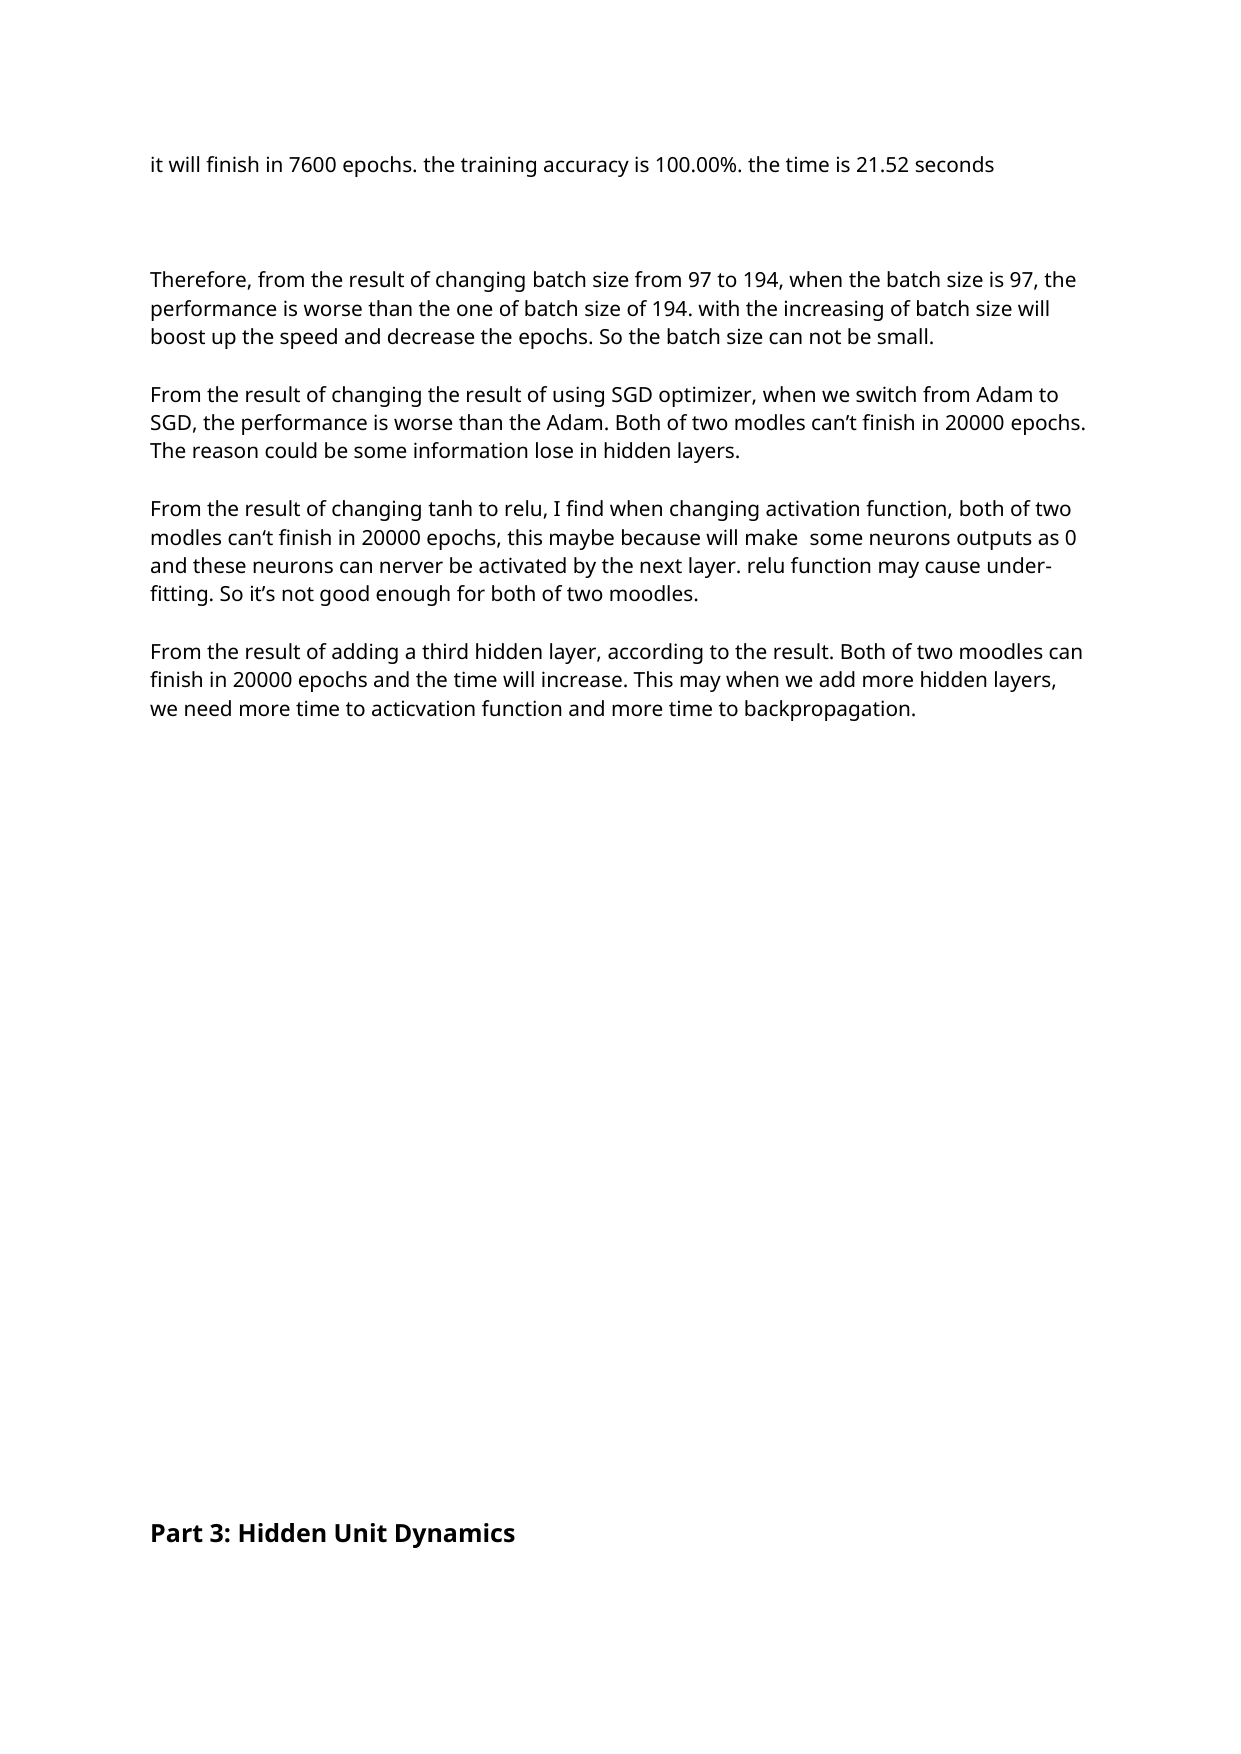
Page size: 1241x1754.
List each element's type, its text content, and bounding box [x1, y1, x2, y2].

text From the result of changing tanh to relu, I find when changing activation function, both of two modles can‘t finish in 20000 epochs, this maybe because will make some neurons outputs as 0 and these neurons can nerver be activated by the next layer. relu function may cause under-fitting. So it’s not good enough for both of two moodles. [150, 494, 1090, 608]
text it will finish in 7600 epochs. the training accuracy is 100.00%. the time is 21.52 seconds [150, 150, 1090, 178]
text From the result of adding a third hidden layer, according to the result. Both of two moodles can finish in 20000 epochs and the time will increase. This may when we add more hidden layers, we need more time to acticvation function and more time to backpropagation. [150, 637, 1090, 722]
text Therefore, from the result of changing batch size from 97 to 194, when the batch size is 97, the performance is worse than the one of batch size of 194. with the increasing of batch size will boost up the speed and decrease the epochs. So the batch size can not be small. [150, 265, 1090, 351]
text From the result of changing the result of using SGD optimizer, when we switch from Adam to SGD, the performance is worse than the Adam. Both of two modles can’t finish in 20000 epochs. The reason could be some information lose in hidden layers. [150, 380, 1090, 465]
text Part 3: Hidden Unit Dynamics [150, 1515, 1090, 1549]
